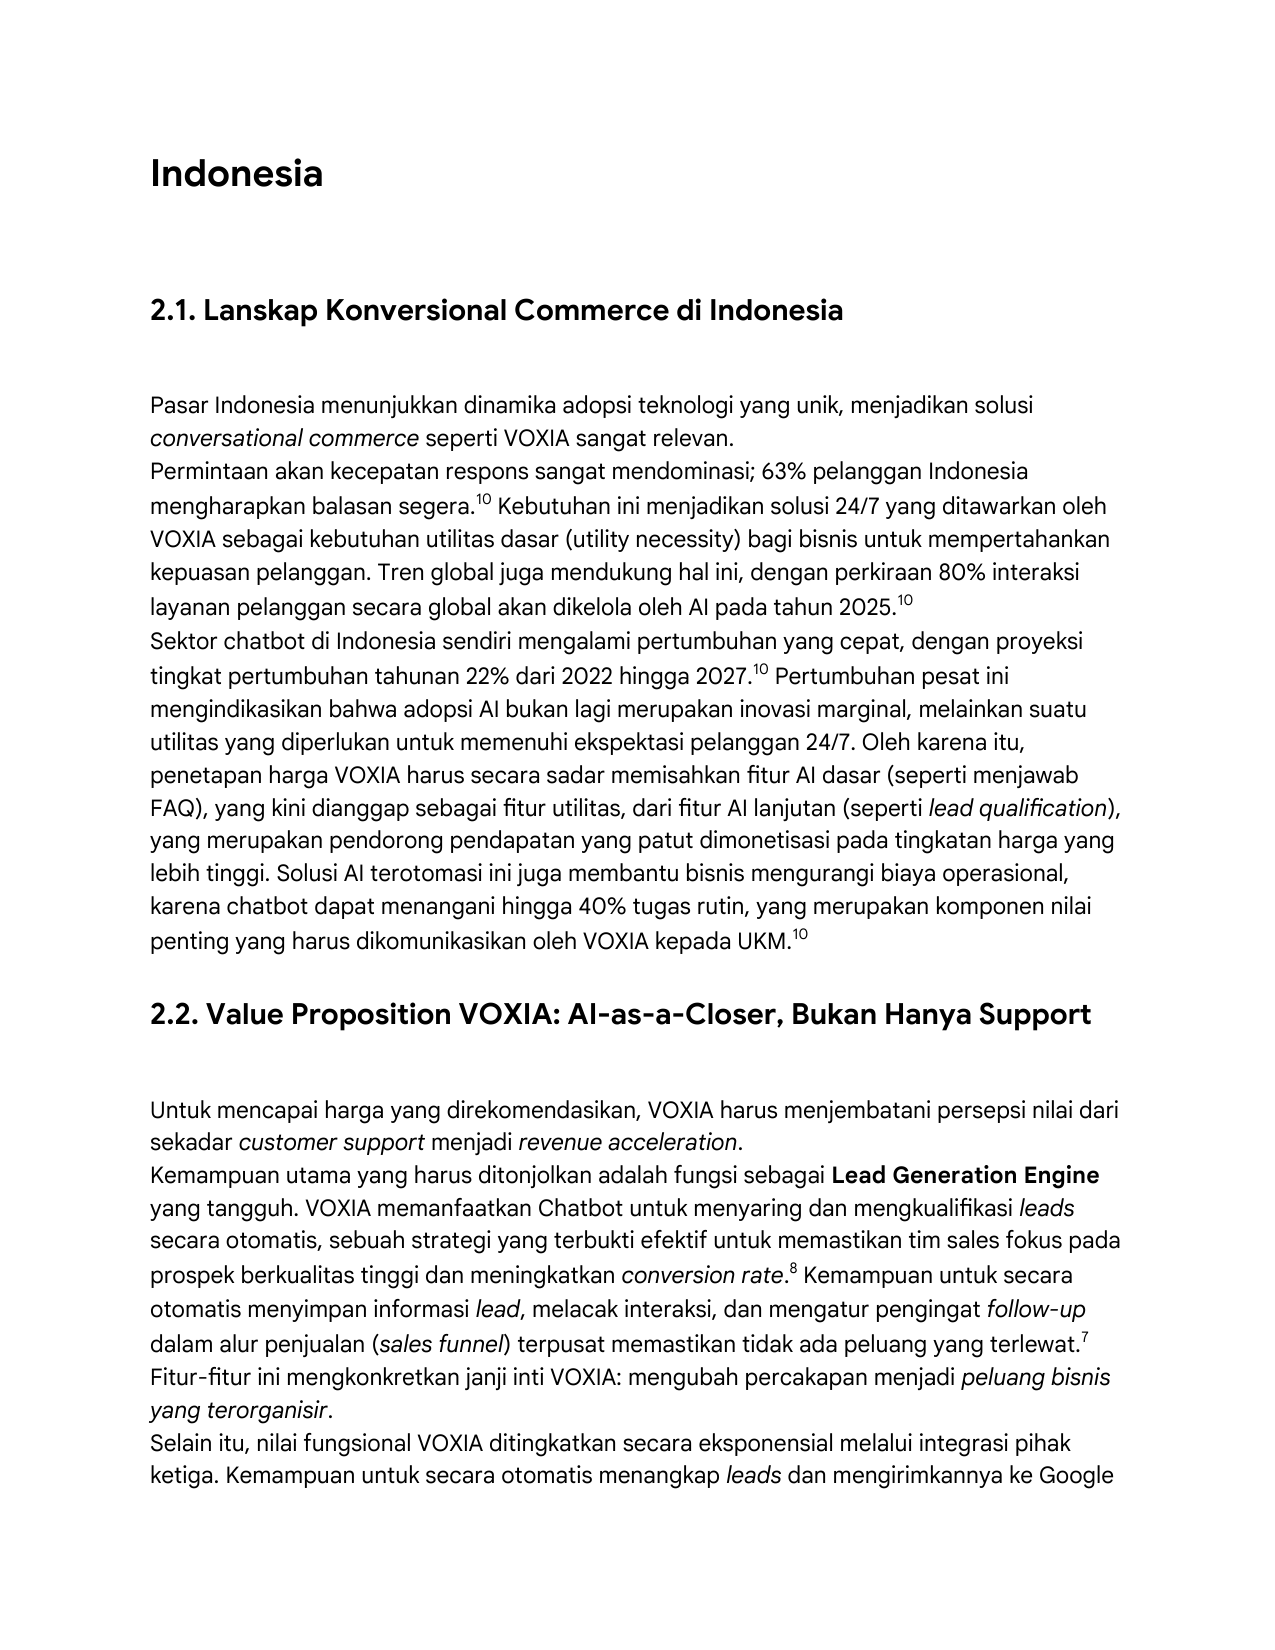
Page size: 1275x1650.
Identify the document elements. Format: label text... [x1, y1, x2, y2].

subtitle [150, 150, 1125, 197]
text Permintaan akan kecepatan respons sangat mendominasi; 63% pelanggan Indonesia mengharapkan balasan segera.10 Kebutuhan ini menjadikan solusi 24/7 yang ditawarkan oleh VOXIA sebagai kebutuhan utilitas dasar (utility necessity) bagi bisnis untuk mempertahankan kepuasan pelanggan. Tren global juga mendukung hal ini, dengan perkiraan 80% interaksi layanan pelanggan secara global akan dikelola oleh AI pada tahun 2025.10 [150, 457, 1125, 623]
text Pasar Indonesia menunjukkan dinamika adopsi teknologi yang unik, menjadikan solusi conversational commerce seperti VOXIA sangat relevan. [150, 392, 1125, 453]
subtitle 2.1. Lanskap Konversional Commerce di Indonesia [150, 292, 1125, 329]
text Kemampuan utama yang harus ditonjolkan adalah fungsi sebagai Lead Generation Engine yang tangguh. VOXIA memanfaatkan Chatbot untuk menyaring dan mengkualifikasi leads secara otomatis, sebuah strategi yang terbukti efektif untuk memastikan tim sales fokus pada prospek berkualitas tinggi dan meningkatkan conversion rate.8 Kemampuan untuk secara otomatis menyimpan informasi lead, melacak interaksi, dan mengatur pengingat follow-up dalam alur penjualan (sales funnel) terpusat memastikan tidak ada peluang yang terlewat.7 Fitur-fitur ini mengkonkretkan janji inti VOXIA: mengubah percakapan menjadi peluang bisnis yang terorganisir. [150, 1161, 1125, 1425]
text Sektor chatbot di Indonesia sendiri mengalami pertumbuhan yang cepat, dengan proyeksi tingkat pertumbuhan tahunan 22% dari 2022 hingga 2027.10 Pertumbuhan pesat ini mengindikasikan bahwa adopsi AI bukan lagi merupakan inovasi marginal, melainkan suatu utilitas yang diperlukan untuk memenuhi ekspektasi pelanggan 24/7. Oleh karena itu, penetapan harga VOXIA harus secara sadar memisahkan fitur AI dasar (seperti menjawab FAQ), yang kini dianggap sebagai fitur utilitas, dari fitur AI lanjutan (seperti lead qualification), yang merupakan pendorong pendapatan yang patut dimonetisasi pada tingkatan harga yang lebih tinggi. Solusi AI terotomasi ini juga membantu bisnis mengurangi biaya operasional, karena chatbot dapat menangani hingga 40% tugas rutin, yang merupakan komponen nilai penting yang harus dikomunikasikan oleh VOXIA kepada UKM.10 [150, 627, 1125, 956]
subtitle 2.2. Value Proposition VOXIA: AI-as-a-Closer, Bukan Hanya Support [150, 996, 1125, 1033]
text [150, 1429, 1125, 1490]
text Untuk mencapai harga yang direkomendasikan, VOXIA harus menjembatani persepsi nilai dari sekadar customer support menjadi revenue acceleration. [150, 1096, 1125, 1157]
